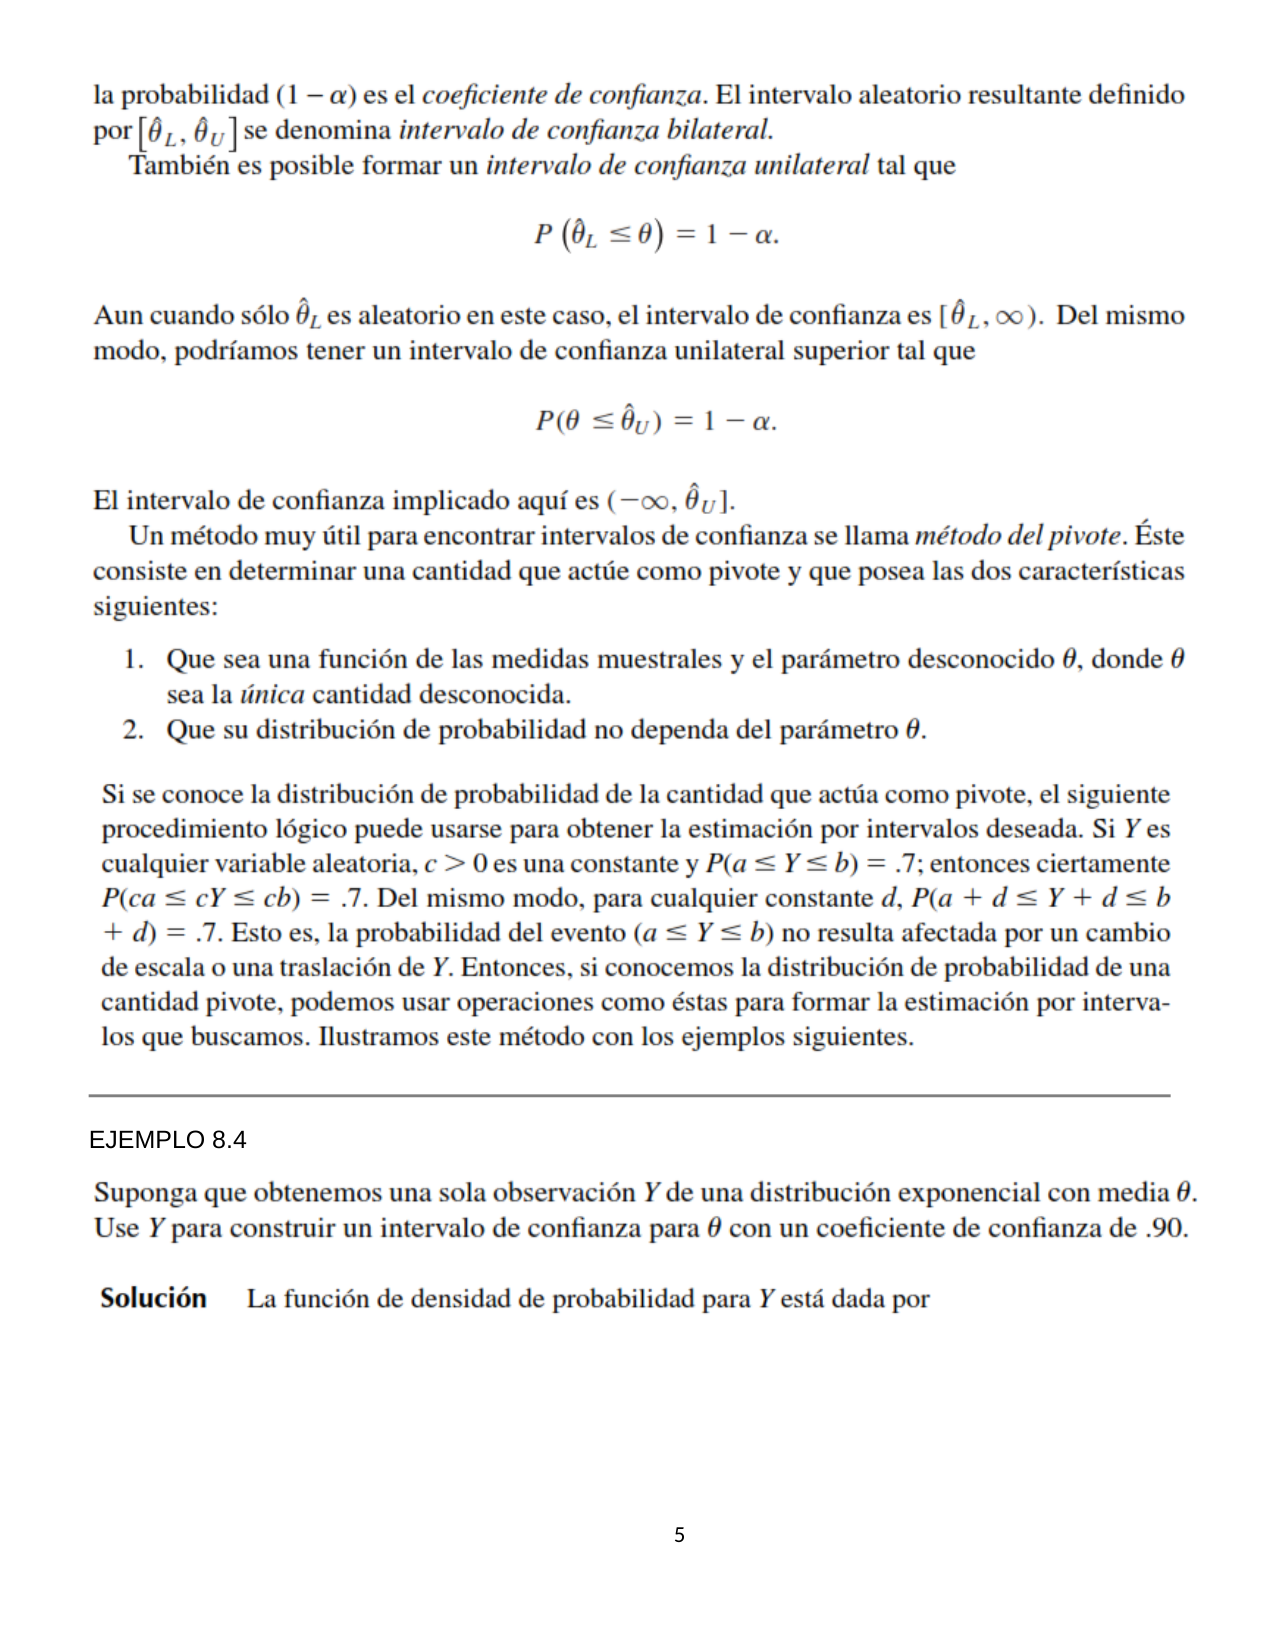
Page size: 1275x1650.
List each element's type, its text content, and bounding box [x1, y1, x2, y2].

text EJEMPLO 8.4 [88, 1125, 1265, 1153]
picture [88, 73, 1197, 752]
picture [88, 1172, 1209, 1260]
picture [88, 1278, 962, 1329]
picture [88, 771, 1181, 1106]
